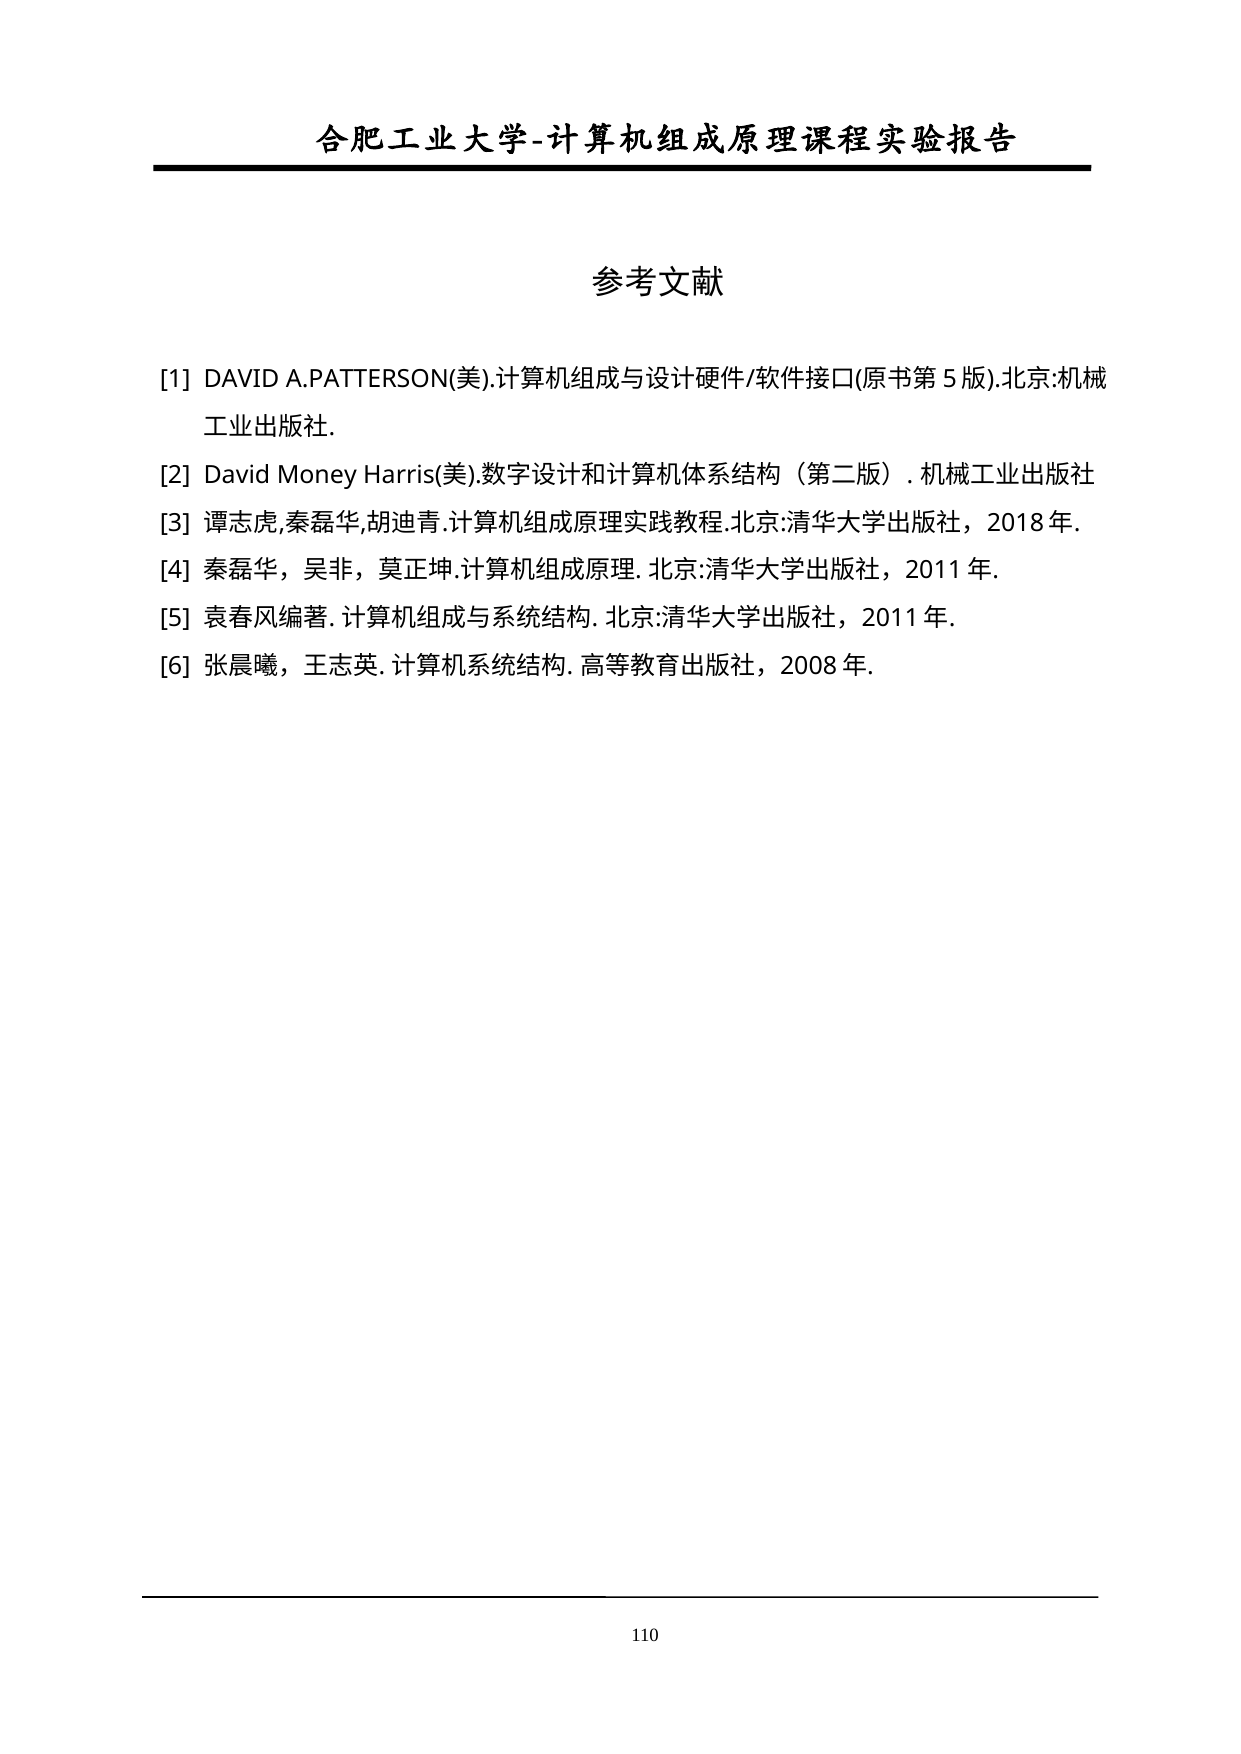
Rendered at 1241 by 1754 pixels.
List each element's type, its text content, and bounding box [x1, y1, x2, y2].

list 秦磊华，吴非，莫正坤.计算机组成原理. 北京:清华大学出版社，2011年. [159, 544, 1116, 592]
list David Money Harris(美).数字设计和计算机体系结构（第二版）. 机械工业出版社 [159, 448, 1116, 496]
list 张晨曦，王志英. 计算机系统结构. 高等教育出版社，2008年. [159, 640, 1116, 688]
list 谭志虎,秦磊华,胡迪青.计算机组成原理实践教程.北京:清华大学出版社，2018年. [159, 496, 1116, 544]
subtitle 参考文献 [222, 255, 1093, 303]
list DAVID A.PATTERSON(美).计算机组成与设计硬件/软件接口(原书第5版).北京:机械工业出版社. [159, 353, 1116, 448]
list 袁春风编著. 计算机组成与系统结构. 北京:清华大学出版社，2011年. [159, 592, 1116, 640]
